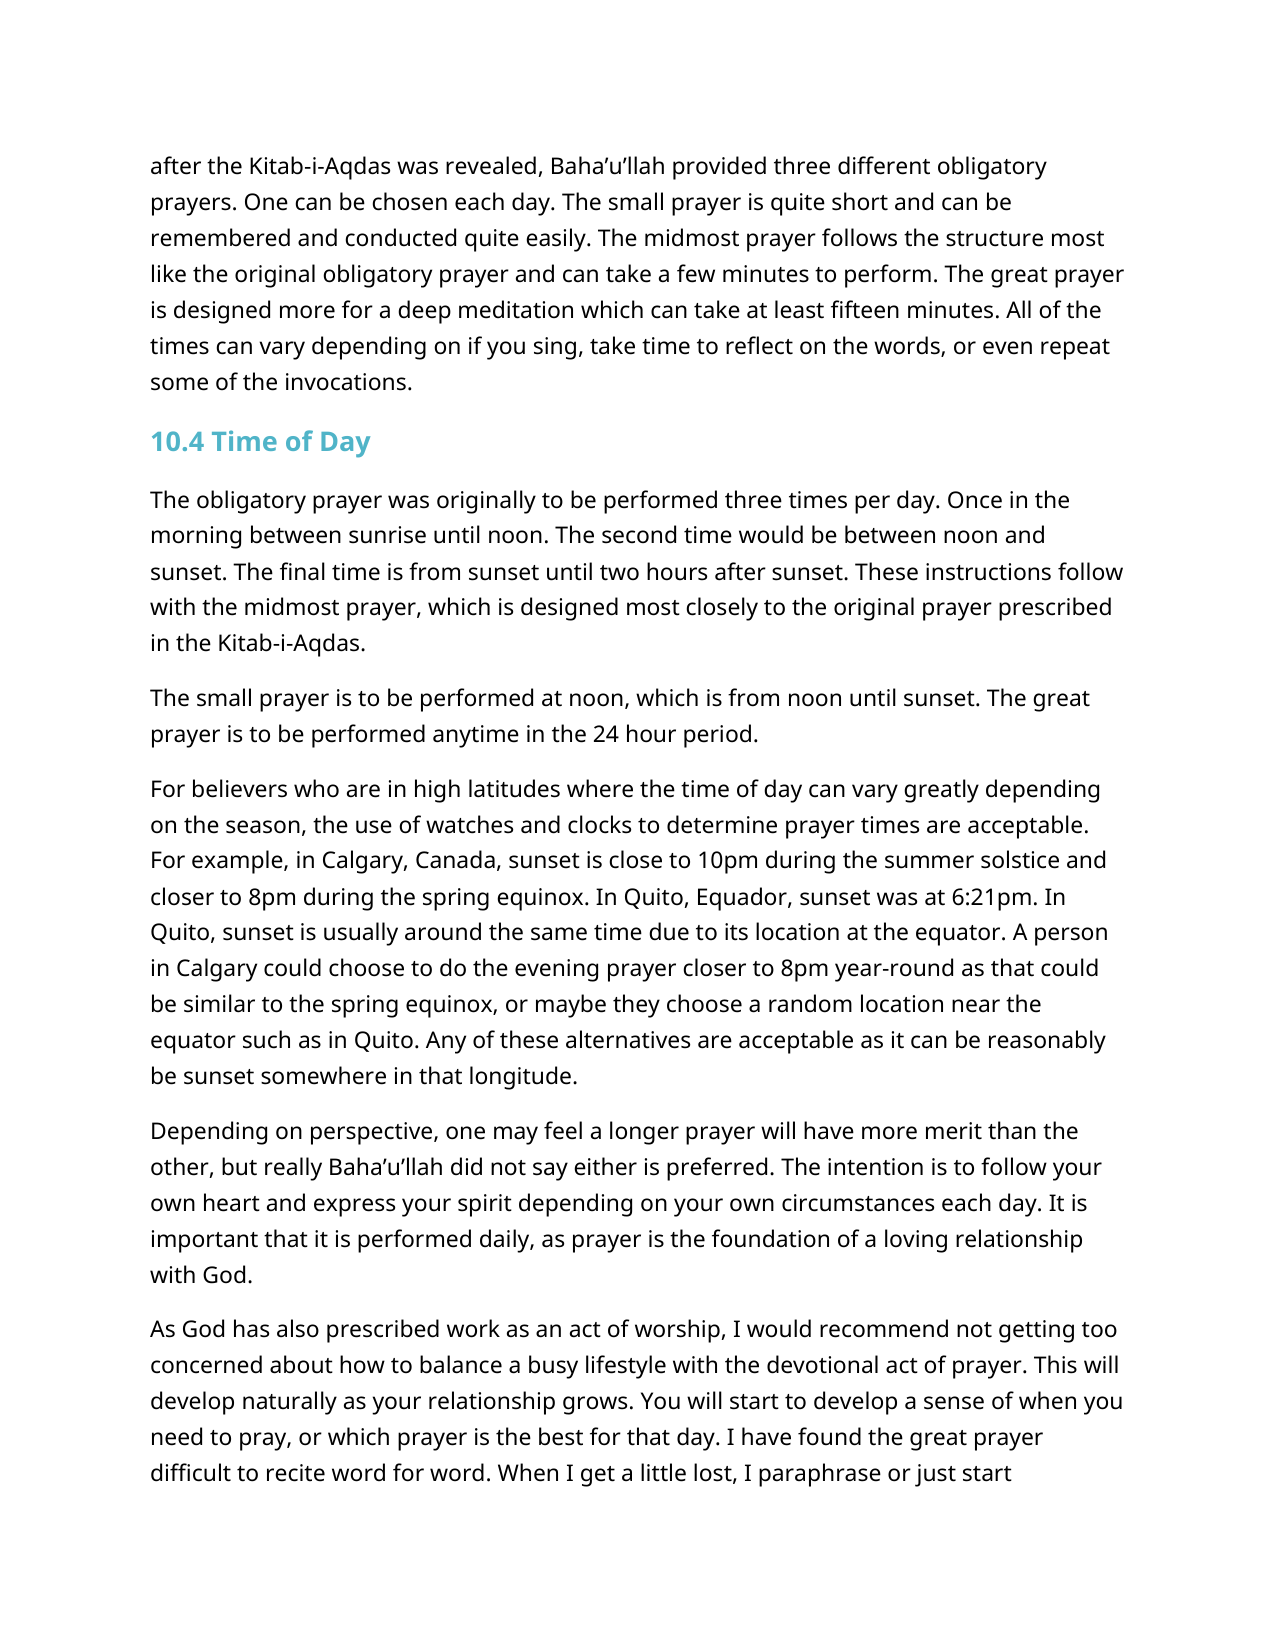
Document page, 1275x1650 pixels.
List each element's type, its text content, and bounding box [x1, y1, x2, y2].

text The obligatory prayer was originally to be performed three times per day. Once in the morning between sunrise until noon. The second time would be between noon and sunset. The final time is from sunset until two hours after sunset. These instructions follow with the midmost prayer, which is designed most closely to the original prayer prescribed in the Kitab-i-Aqdas. [150, 483, 1125, 658]
text Depending on perspective, one may feel a longer prayer will have more merit than the other, but really Baha’u’llah did not say either is preferred. The intention is to follow your own heart and express your spirit depending on your own circumstances each day. It is important that it is performed daily, as prayer is the foundation of a loving relationship with God. [150, 1115, 1125, 1290]
text The small prayer is to be performed at noon, which is from noon until sunset. The great prayer is to be performed anytime in the 24 hour period. [150, 682, 1125, 749]
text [150, 1313, 1125, 1488]
subtitle 10.4 Time of Day [150, 422, 1125, 459]
text For believers who are in high latitudes where the time of day can vary greatly depending on the season, the use of watches and clocks to determine prayer times are acceptable. For example, in Calgary, Canada, sunset is close to 10pm during the summer solstice and closer to 8pm during the spring equinox. In Quito, Equador, sunset was at 6:21pm. In Quito, sunset is usually around the same time due to its location at the equator. A person in Calgary could choose to do the evening prayer closer to 8pm year-round as that could be similar to the spring equinox, or maybe they choose a random location near the equator such as in Quito. Any of these alternatives are acceptable as it can be reasonably be sunset somewhere in that longitude. [150, 773, 1125, 1091]
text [150, 150, 1125, 397]
